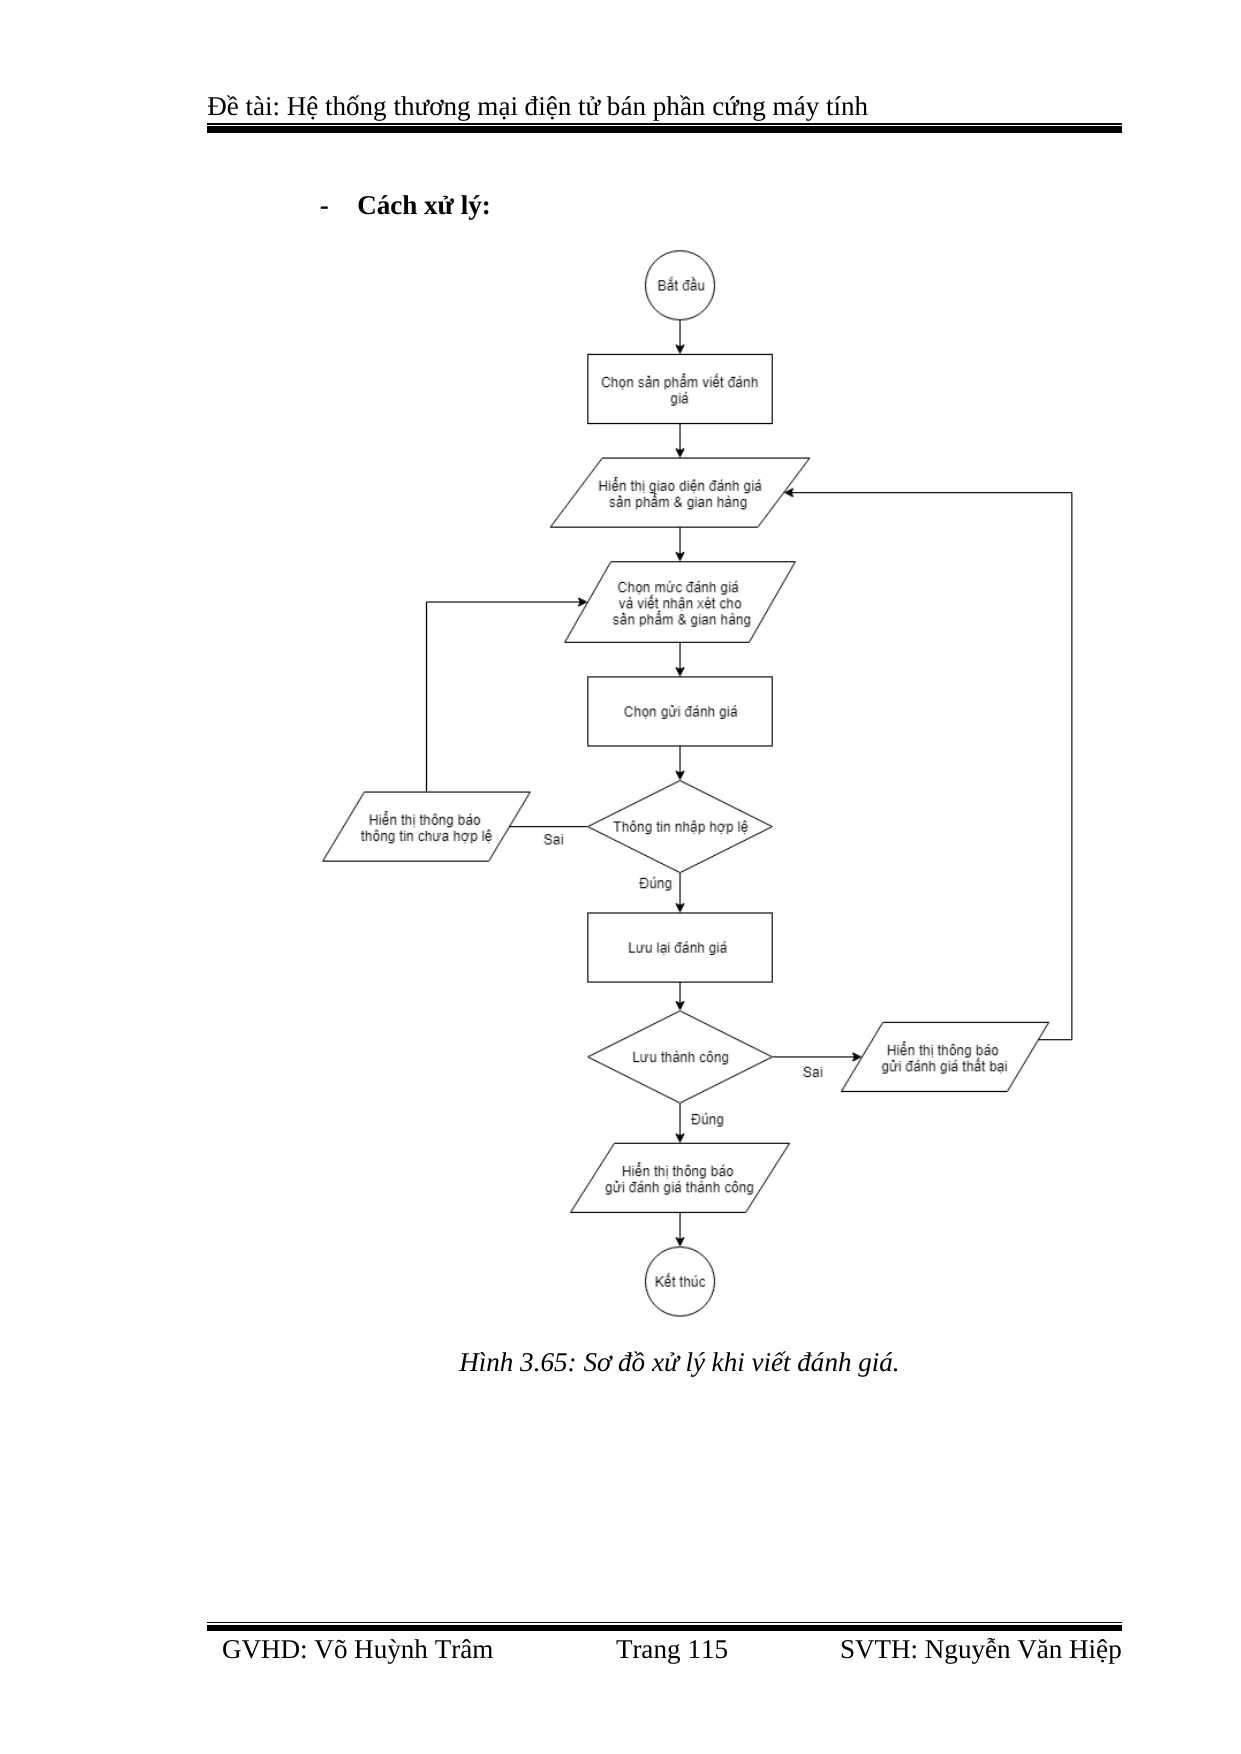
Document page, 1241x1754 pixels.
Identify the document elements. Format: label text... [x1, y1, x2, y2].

list Cách xử lý: [319, 189, 1122, 221]
picture [305, 233, 1099, 1334]
